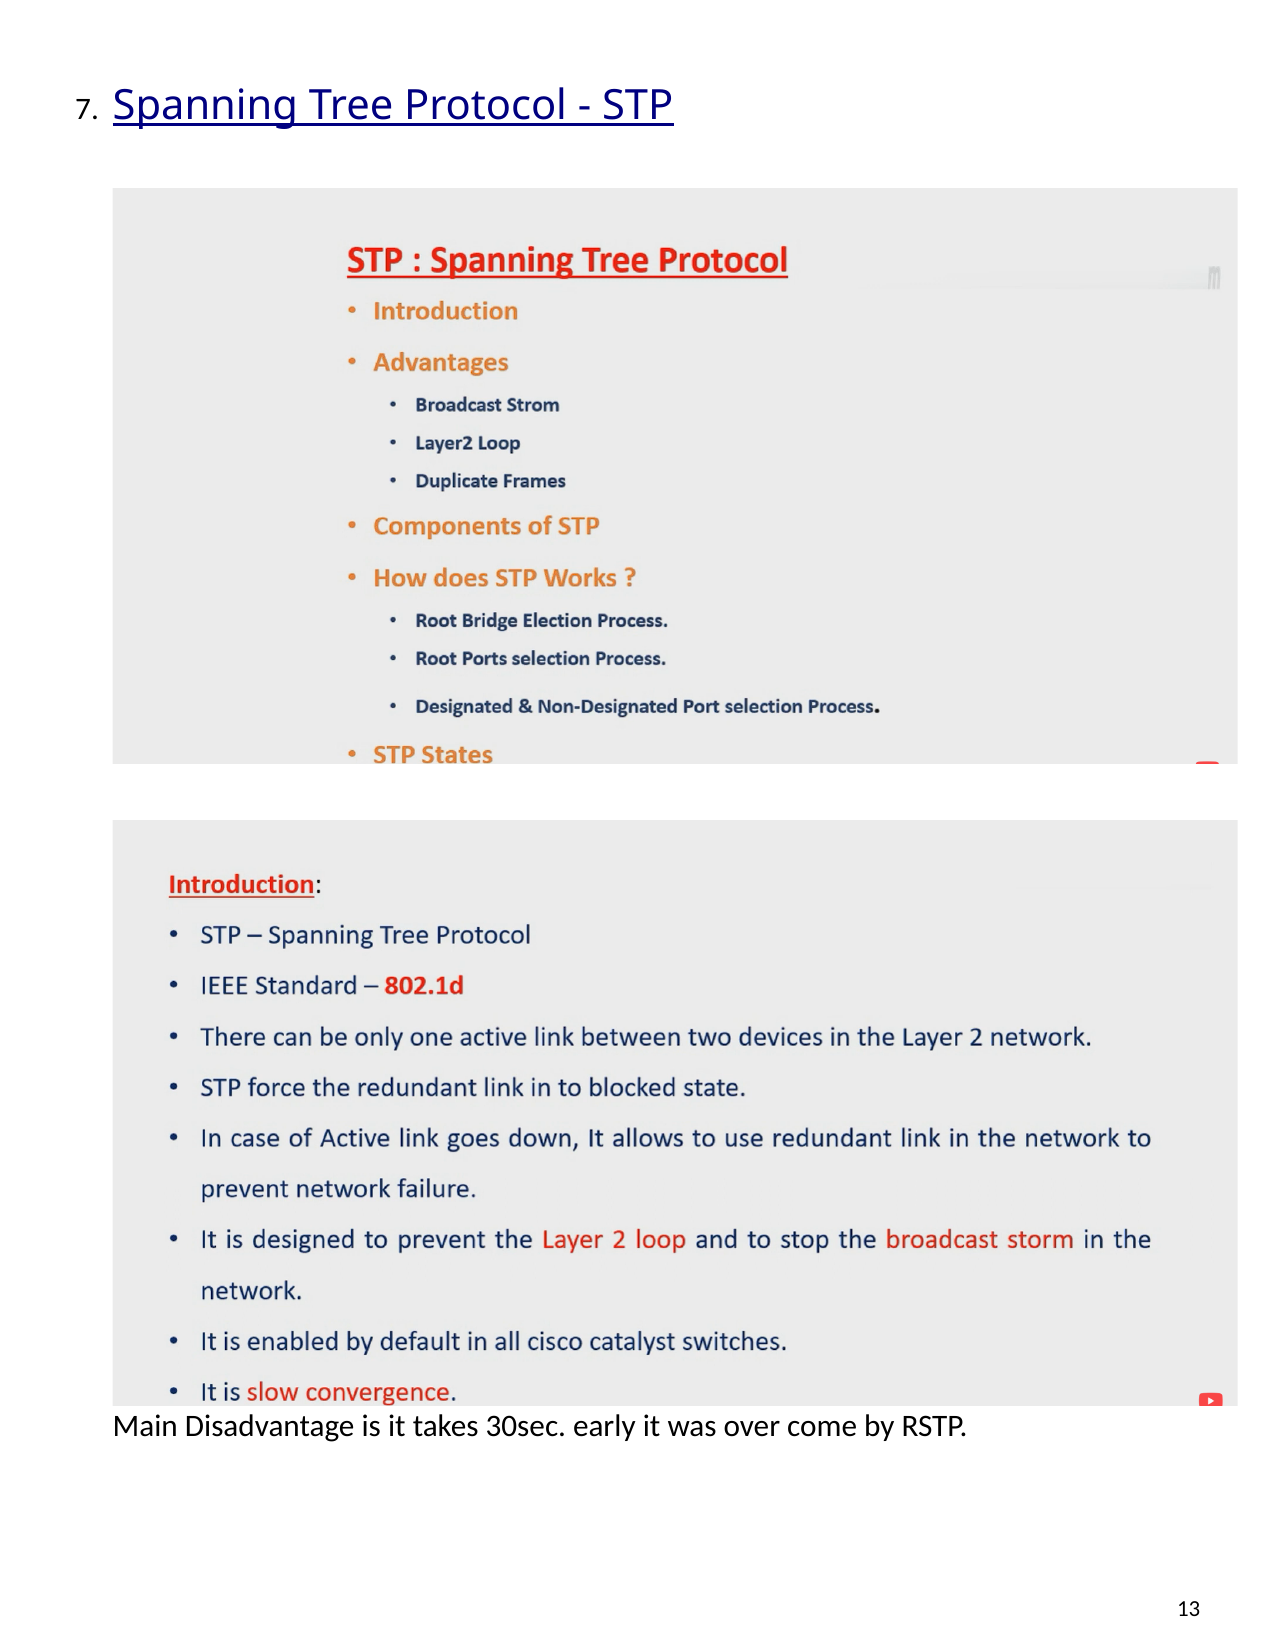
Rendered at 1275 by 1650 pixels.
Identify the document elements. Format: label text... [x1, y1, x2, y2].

picture [112, 820, 1238, 1406]
text Main Disadvantage is it takes 30sec. early it was over come by RSTP. [112, 1406, 1200, 1444]
list Spanning Tree Protocol - STP [75, 75, 1200, 132]
picture [112, 188, 1238, 764]
